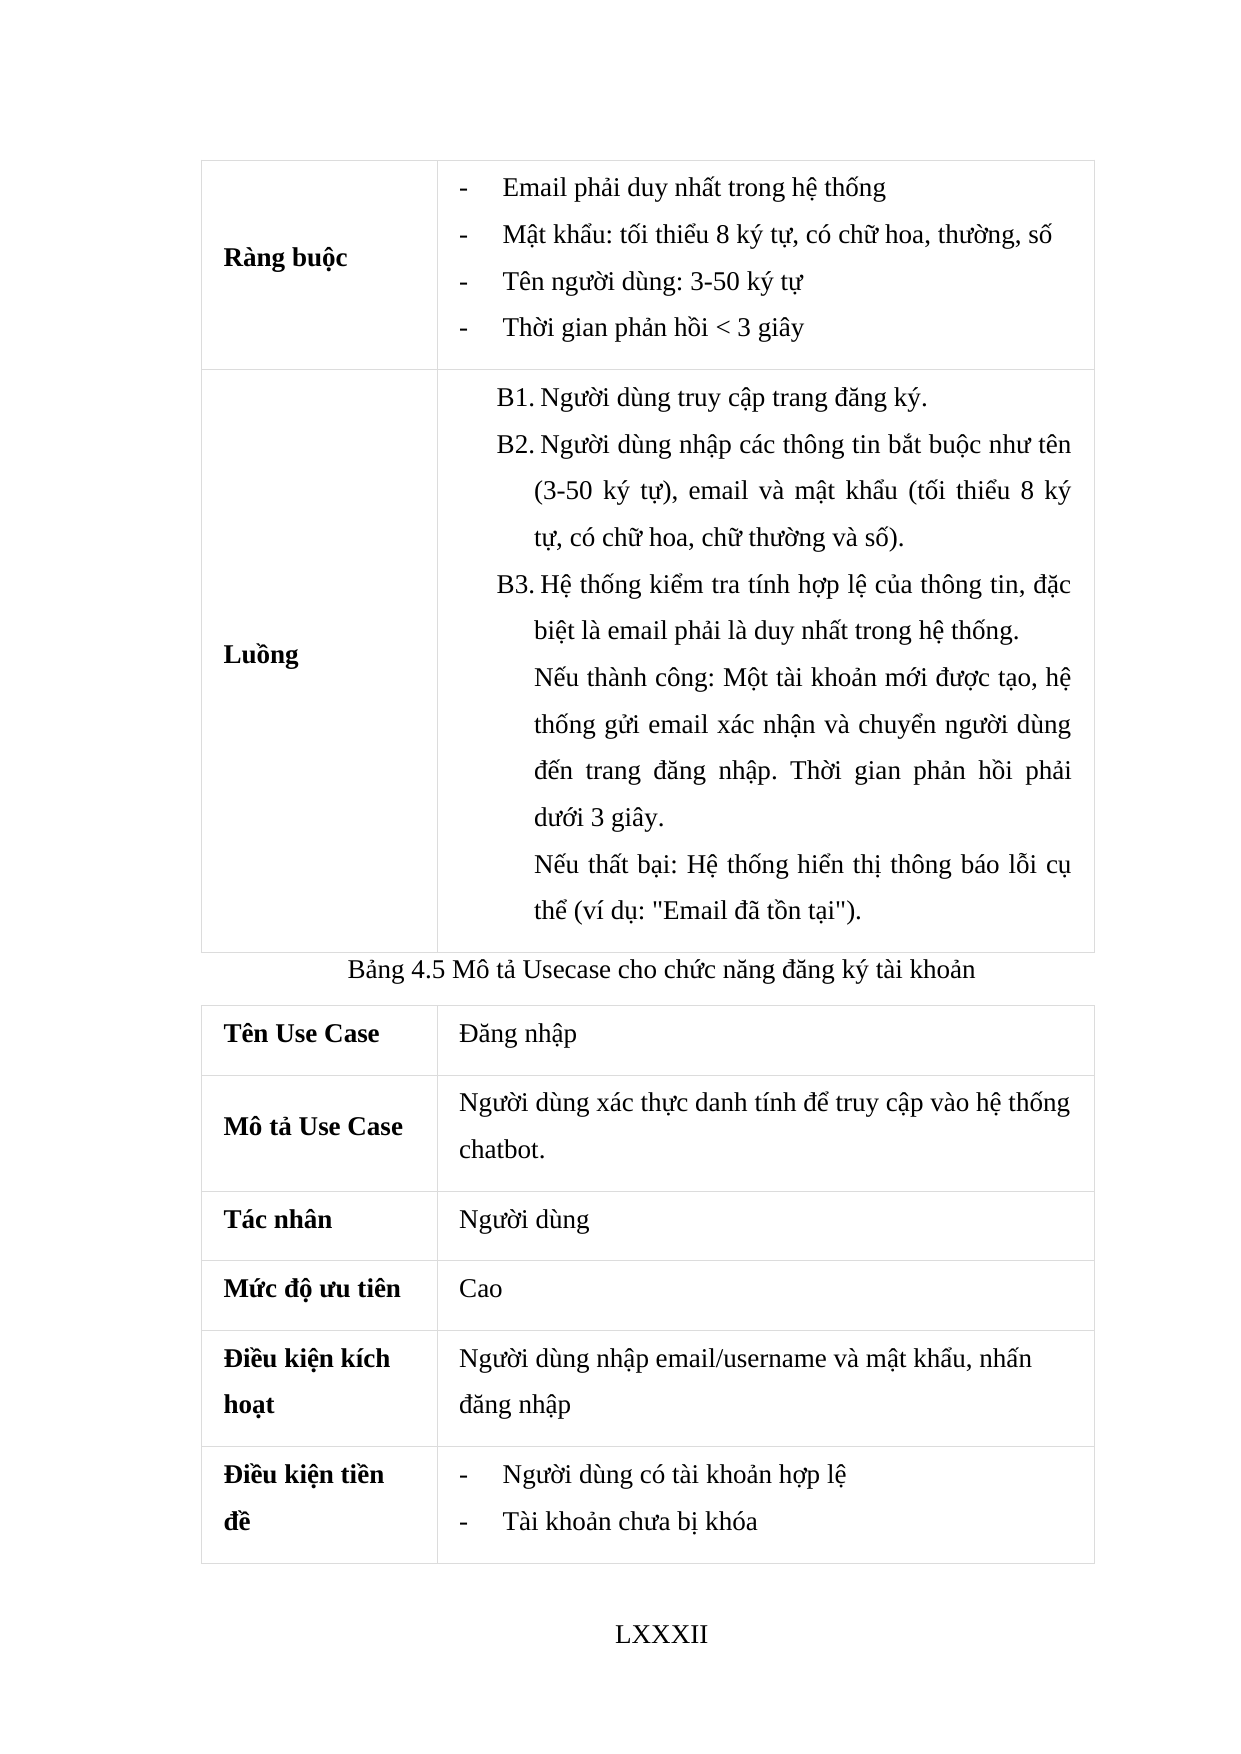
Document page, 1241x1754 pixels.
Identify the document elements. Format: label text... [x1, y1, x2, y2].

table_cell Ràng buộc [202, 161, 437, 369]
table_cell Điều kiện tiền đề [202, 1447, 437, 1562]
table_cell Người dùng xác thực danh tính để truy cập vào hệ thống chatbot. [438, 1076, 1094, 1191]
table_cell Người dùng nhập email/username và mật khẩu, nhấn đăng nhập [438, 1331, 1094, 1446]
table_cell Tác nhân [202, 1192, 437, 1260]
table_header Tên Use Case [202, 1006, 437, 1074]
table_cell Người dùng [438, 1192, 1094, 1260]
table_header Đăng nhập [438, 1006, 1094, 1074]
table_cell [438, 1447, 1094, 1562]
table_cell Email phải duy nhất trong hệ thống Mật khẩu: tối thiểu 8 ký tự, có chữ hoa, thường, số Tên người dùng: 3-50 ký tự Thời gian phản hồi < 3 giây [438, 161, 1094, 369]
table_cell Mô tả Use Case [202, 1076, 437, 1191]
table_cell Luồng [202, 370, 437, 952]
table_cell Mức độ ưu tiên [202, 1261, 437, 1330]
table_cell Cao [438, 1261, 1094, 1330]
table_cell Người dùng truy cập trang đăng ký. Người dùng nhập các thông tin bắt buộc như tên (3-50 ký tự), email và mật khẩu (tối thiểu 8 ký tự, có chữ hoa, chữ thường và số). Hệ thống kiểm tra tính hợp lệ của thông tin, đặc biệt là email phải là duy nhất trong hệ thống. Nếu thành công: Một tài khoản mới được tạo, hệ thống gửi email xác nhận và chuyển người dùng đến trang đăng nhập. Thời gian phản hồi phải dưới 3 giây. Nếu thất bại: Hệ thống hiển thị thông báo lỗi cụ thể (ví dụ: "Email đã tồn tại"). [438, 370, 1094, 952]
table_cell Điều kiện kích hoạt [202, 1331, 437, 1446]
